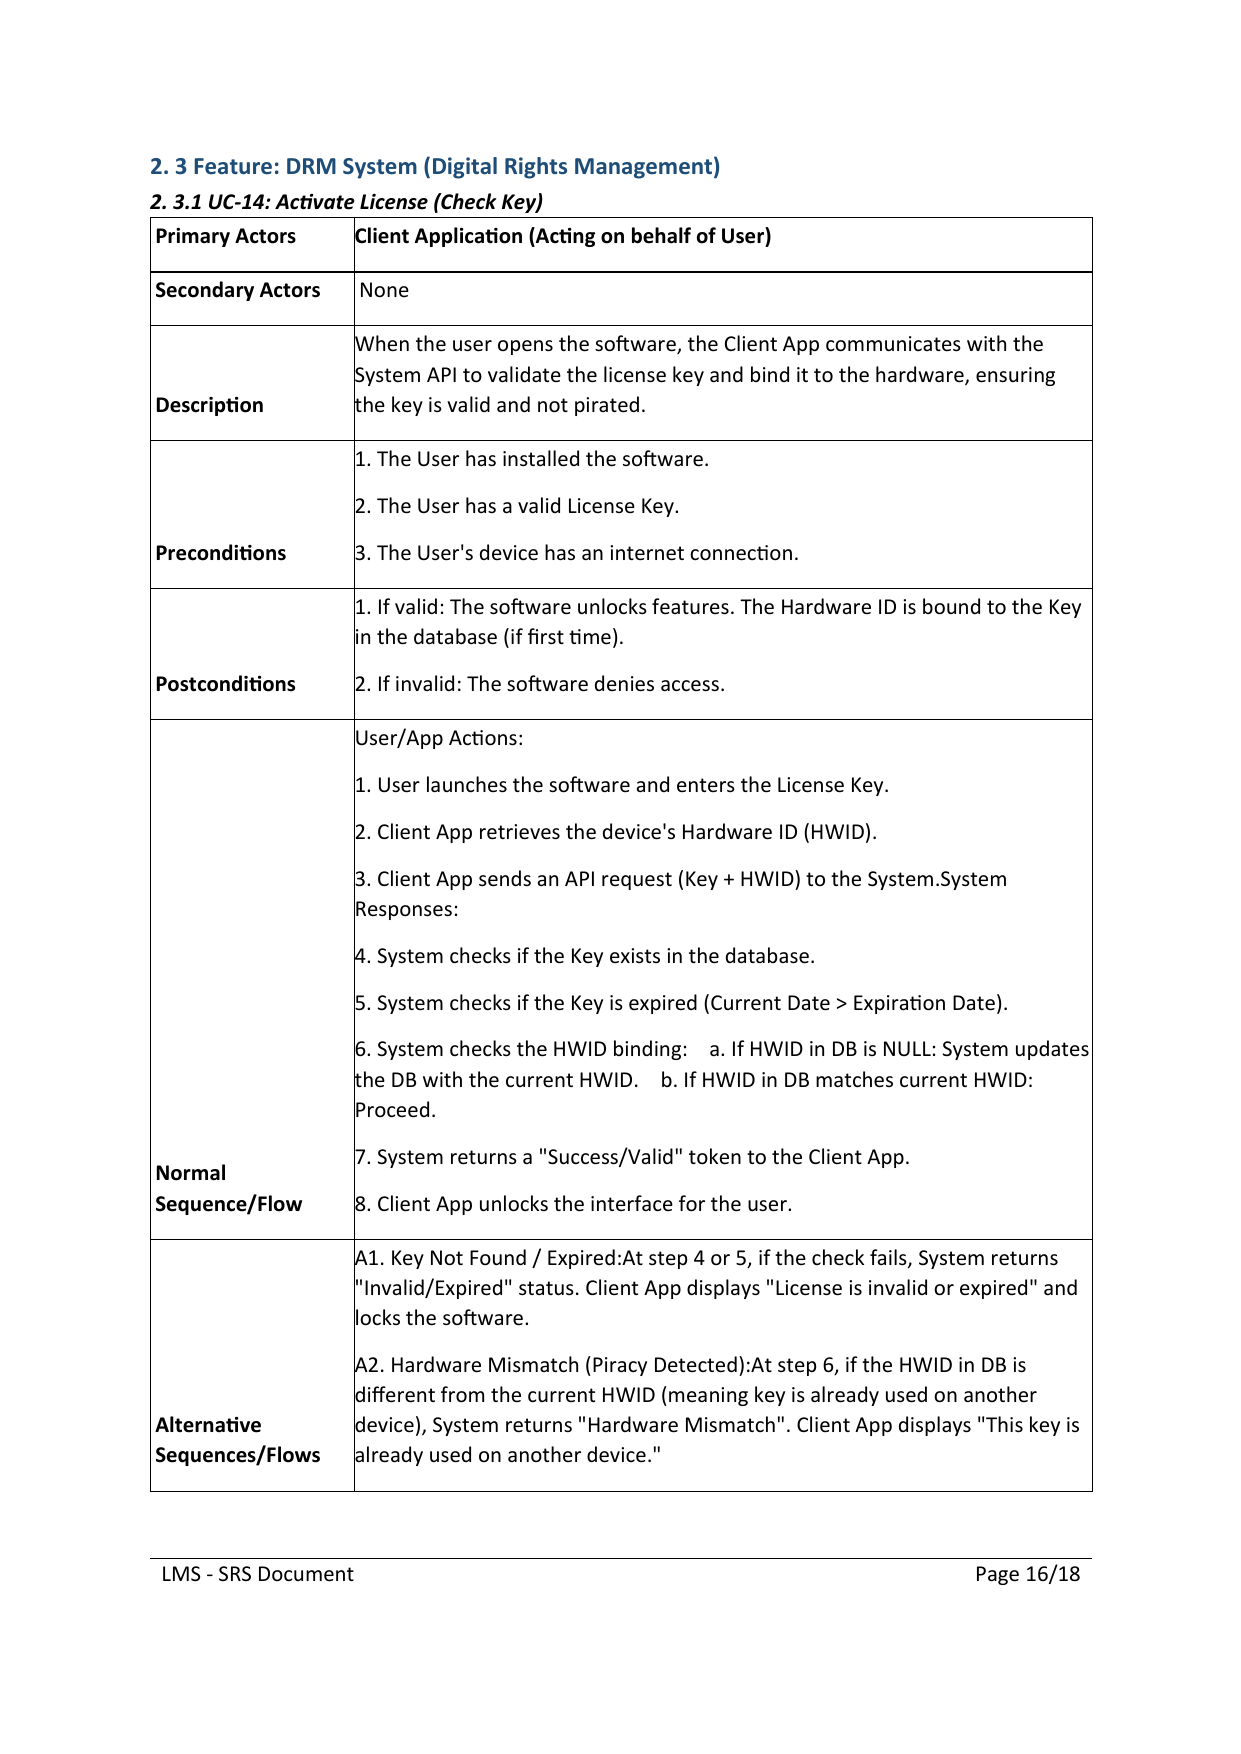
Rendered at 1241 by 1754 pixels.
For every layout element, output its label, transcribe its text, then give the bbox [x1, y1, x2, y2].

table_cell Postconditions [151, 589, 354, 719]
table_cell Alternative Sequences/Flows [151, 1240, 354, 1491]
table_cell Normal Sequence/Flow [151, 720, 354, 1238]
table_cell 1. If valid: The software unlocks features. The Hardware ID is bound to the Key in the database (if first time). 2. If invalid: The software denies access. [355, 589, 1092, 719]
table_header Primary Actors [151, 218, 354, 271]
table_header Client Application (Acting on behalf of User) [355, 218, 1092, 271]
table_cell Description [151, 326, 354, 440]
table_cell 1. The User has installed the software. 2. The User has a valid License Key. 3. The User's device has an internet connection. [355, 441, 1092, 588]
table_cell None [355, 273, 1092, 325]
table_cell Secondary Actors [151, 273, 354, 325]
table_cell When the user opens the software, the Client App communicates with the System API to validate the license key and bind it to the hardware, ensuring the key is valid and not pirated. [355, 326, 1092, 440]
subtitle 2. 3.1 UC-14: Activate License (Check Key) [150, 187, 1093, 215]
table_cell Preconditions [151, 441, 354, 588]
table_cell User/App Actions: 1. User launches the software and enters the License Key. 2. Client App retrieves the device's Hardware ID (HWID). 3. Client App sends an API request (Key + HWID) to the System.System Responses: 4. System checks if the Key exists in the database. 5. System checks if the Key is expired (Current Date > Expiration Date). 6. System checks the HWID binding: a. If HWID in DB is NULL: System updates the DB with the current HWID. b. If HWID in DB matches current HWID: Proceed. 7. System returns a "Success/Valid" token to the Client App. 8. Client App unlocks the interface for the user. [355, 720, 1092, 1238]
subtitle 2. 3 Feature: DRM System (Digital Rights Management) [150, 150, 1093, 181]
table_cell A1. Key Not Found / Expired:At step 4 or 5, if the check fails, System returns "Invalid/Expired" status. Client App displays "License is invalid or expired" and locks the software. A2. Hardware Mismatch (Piracy Detected):At step 6, if the HWID in DB is different from the current HWID (meaning key is already used on another device), System returns "Hardware Mismatch". Client App displays "This key is already used on another device." [355, 1240, 1092, 1491]
